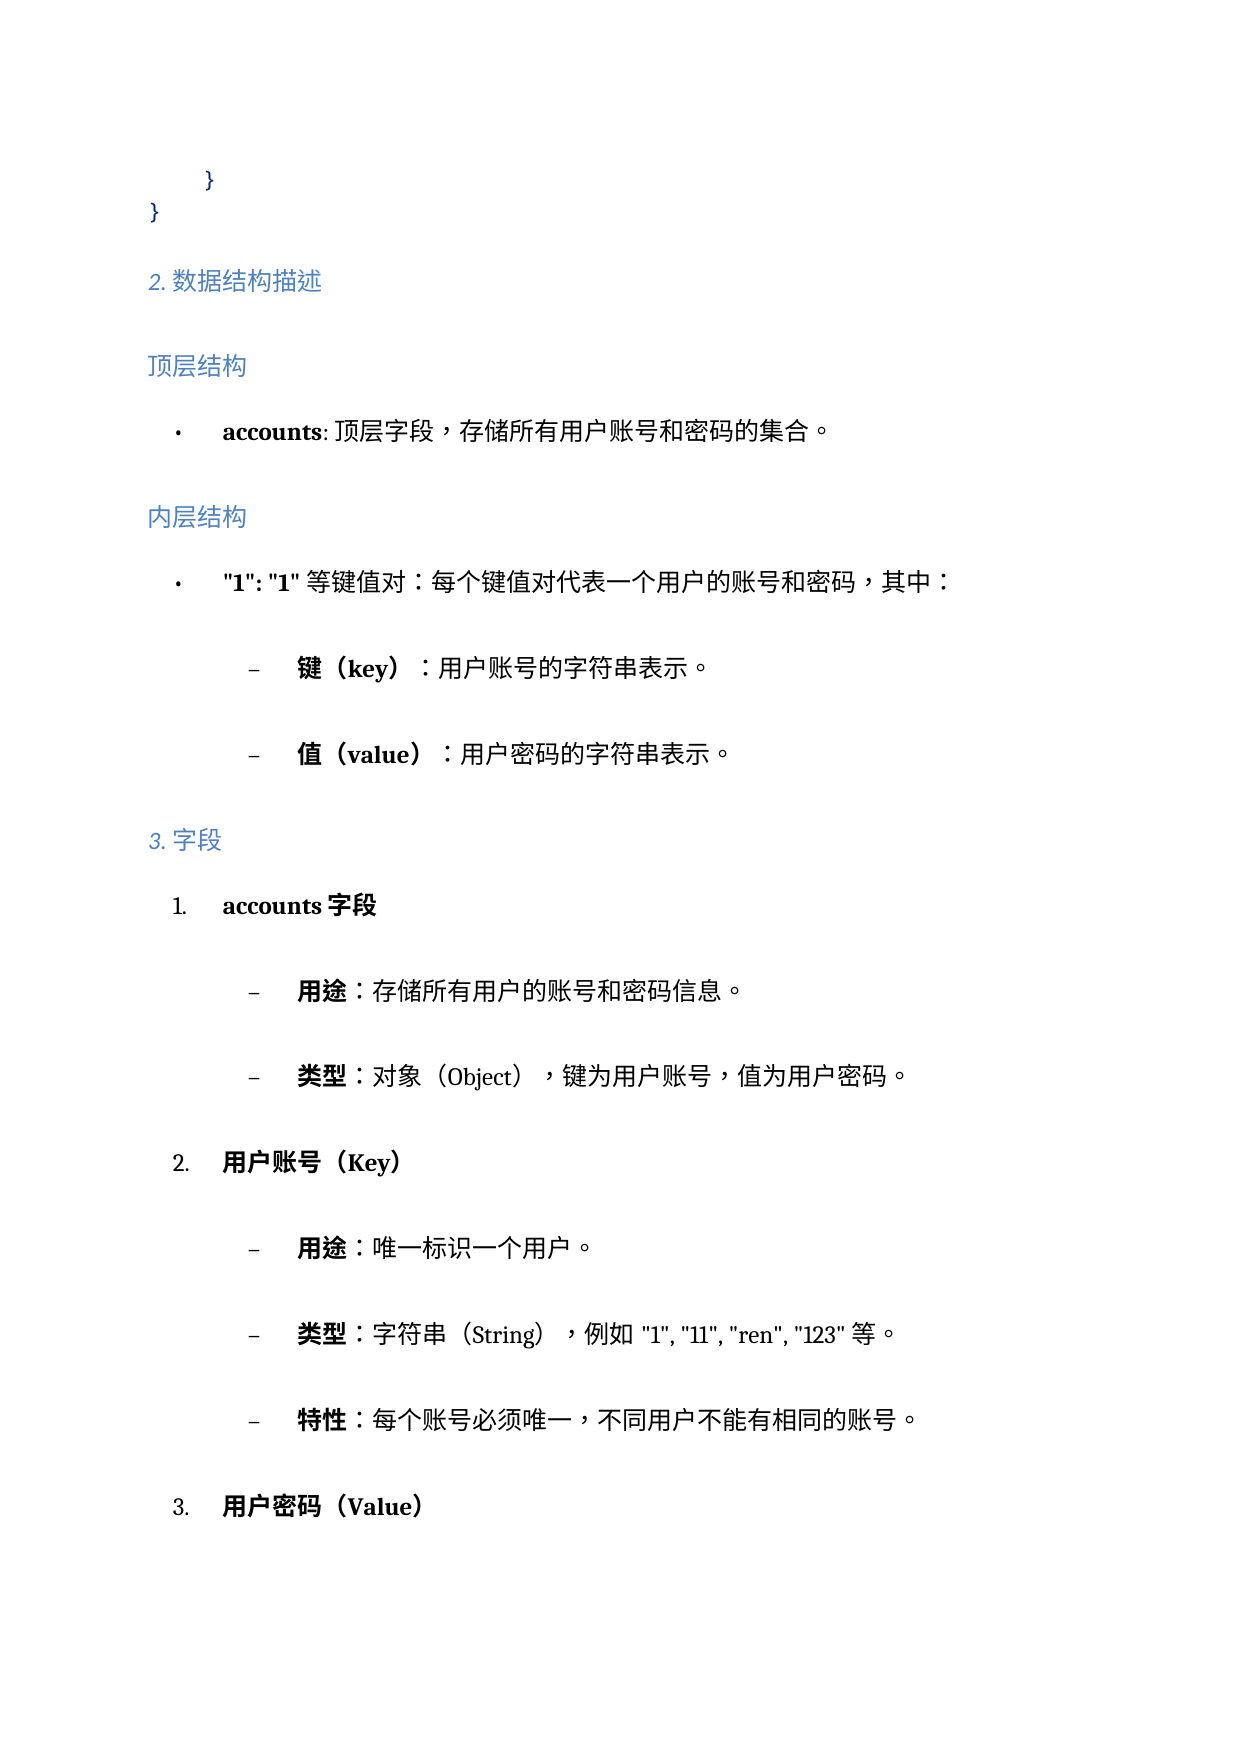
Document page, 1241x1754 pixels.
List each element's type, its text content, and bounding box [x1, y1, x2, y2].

list 用途：存储所有用户的账号和密码信息。 [248, 958, 1092, 1023]
list "1": "1" 等键值对：每个键值对代表一个用户的账号和密码，其中： [173, 549, 1092, 614]
text 2. 数据结构描述 [148, 248, 1092, 313]
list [248, 1301, 1092, 1366]
list 特性：每个账号必须唯一，不同用户不能有相同的账号。 [248, 1387, 1092, 1452]
text 内层结构 [148, 484, 1092, 549]
list 用户密码（Value） [173, 1473, 1092, 1538]
list 键（key）：用户账号的字符串表示。 [248, 635, 1092, 700]
text 顶层结构 [148, 334, 1092, 399]
list 用户账号（Key） [173, 1129, 1092, 1194]
text 3. 字段 [148, 807, 1092, 872]
list accounts: 顶层字段，存储所有用户账号和密码的集合。 [173, 399, 1092, 464]
list 值（value）：用户密码的字符串表示。 [248, 721, 1092, 786]
list accounts 字段 [173, 872, 1092, 937]
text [148, 162, 1092, 227]
list 类型：对象（Object），键为用户账号，值为用户密码。 [248, 1044, 1092, 1109]
list 用途：唯一标识一个用户。 [248, 1215, 1092, 1280]
